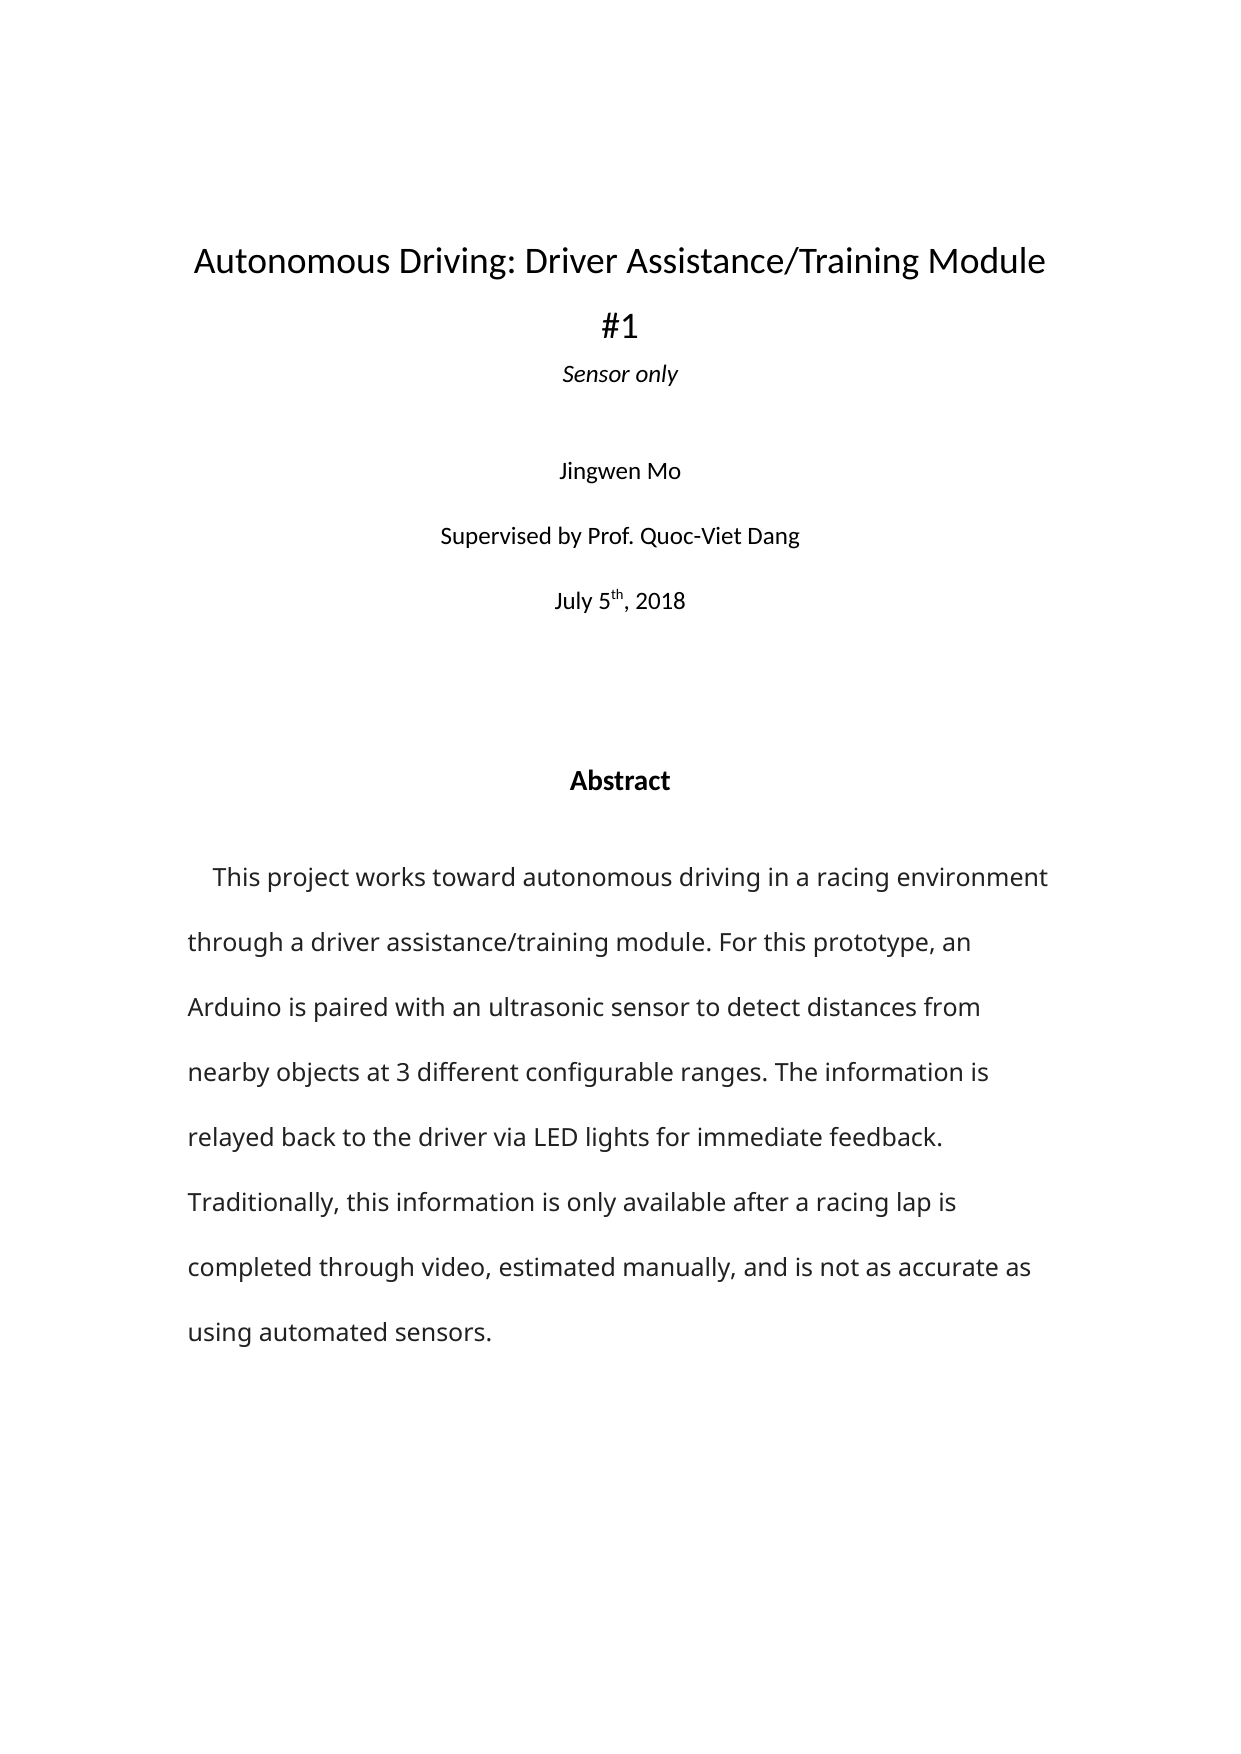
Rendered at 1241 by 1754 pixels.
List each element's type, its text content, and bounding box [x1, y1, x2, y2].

text Sensor only [187, 357, 1053, 389]
text This project works toward autonomous driving in a racing environment through a driver assistance/training module. For this prototype, an Arduino is paired with an ultrasonic sensor to detect distances from nearby objects at 3 different configurable ranges. The information is relayed back to the driver via LED lights for immediate feedback. Traditionally, this information is only available after a racing lap is completed through video, estimated manually, and is not as accurate as using automated sensors. [187, 844, 1053, 1364]
text Supervised by Prof. Quoc-Viet Dang [187, 519, 1053, 552]
text Autonomous Driving: Driver Assistance/Training Module #1 [187, 227, 1053, 357]
text July 5th, 2018 [187, 584, 1053, 617]
text Abstract [187, 747, 1053, 812]
text Jingwen Mo [187, 454, 1053, 487]
